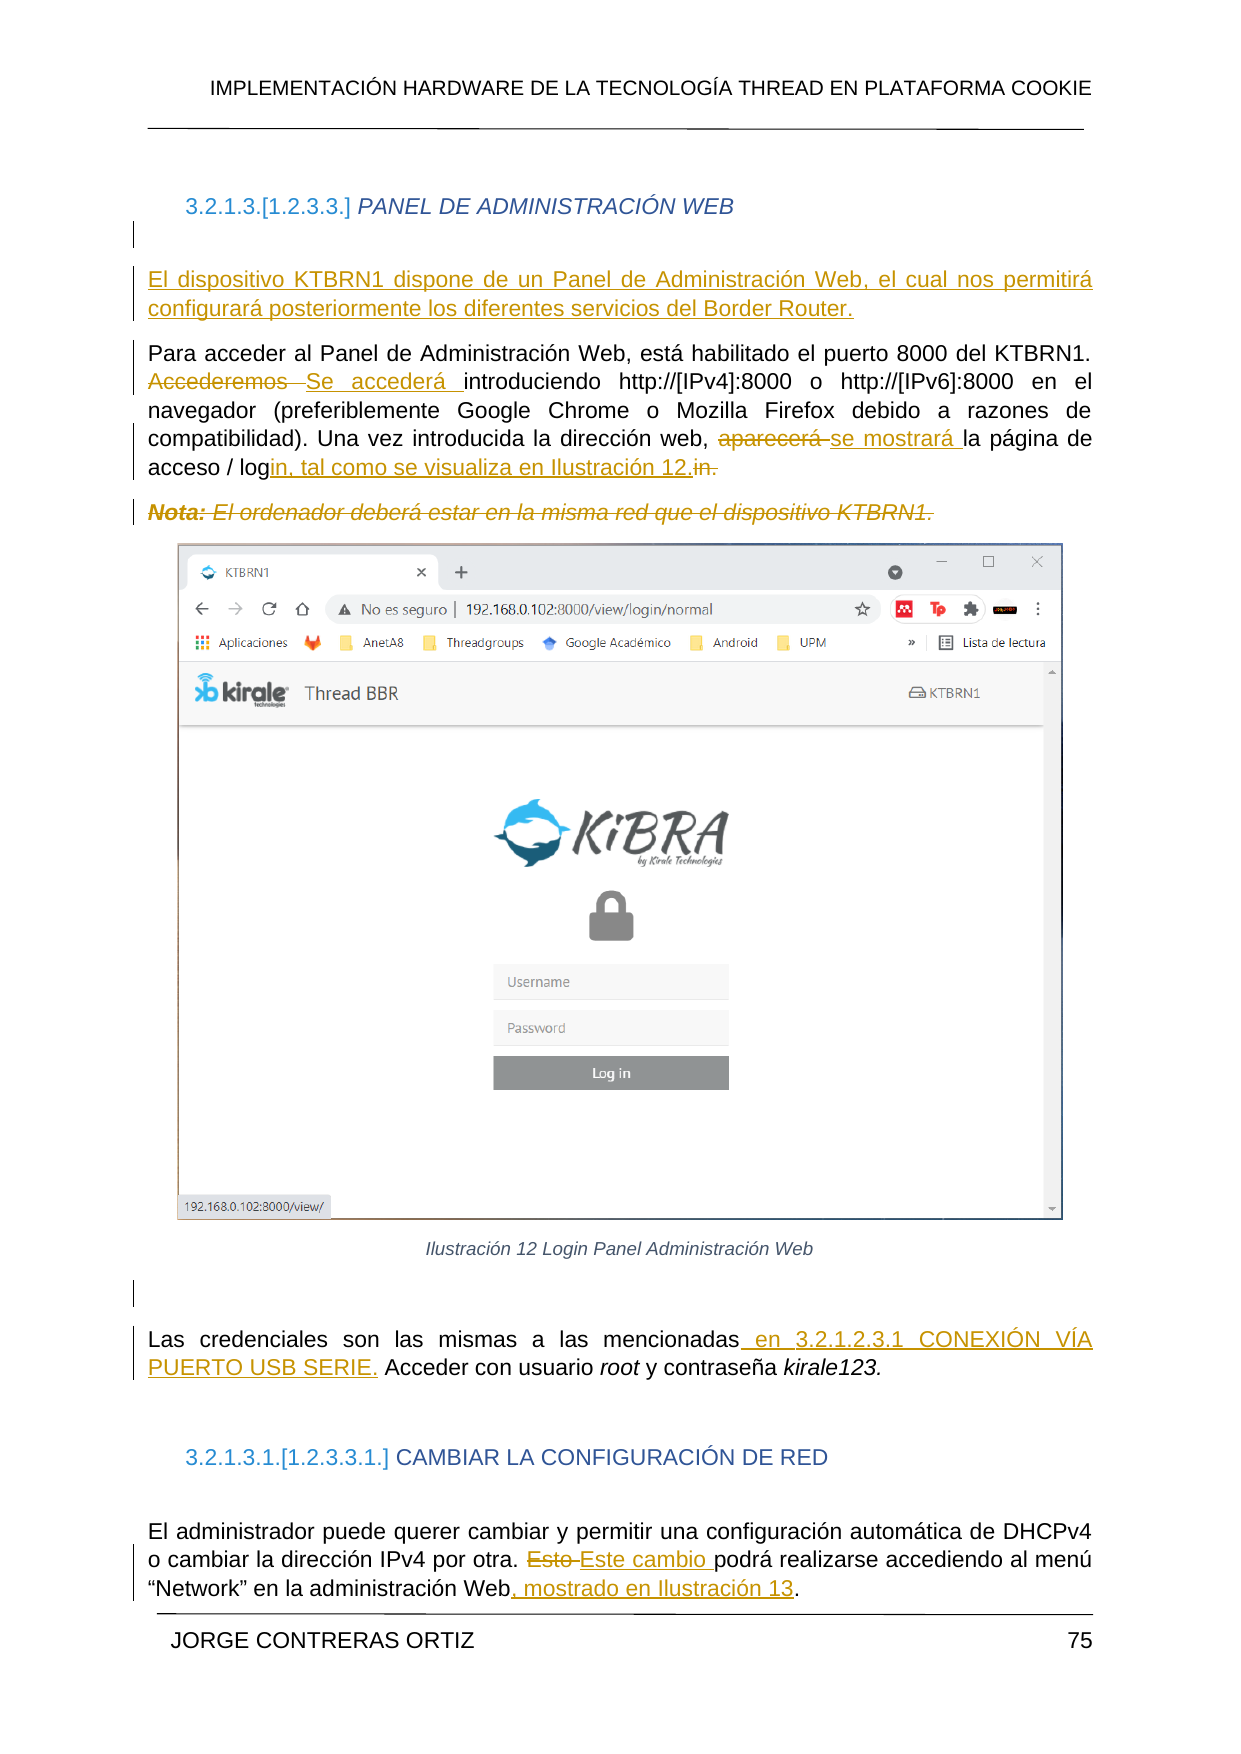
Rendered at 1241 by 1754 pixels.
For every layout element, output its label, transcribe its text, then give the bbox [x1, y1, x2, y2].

picture [177, 543, 1063, 1220]
text El administrador puede querer cambiar y permitir una configuración automática de DHCPv4 o cambiar la dirección IPv4 por otra. podrá realizarse accediendo al menú “Network” en la administración Web. [148, 1518, 1092, 1601]
subtitle PANEL DE ADMINISTRACIÓN WEB [185, 193, 1092, 219]
text Para acceder al Panel de Administración Web, está habilitado el puerto 8000 del KTBRN1. introduciendo http://[IPv4]:8000 o http://[IPv6]:8000 en el navegador (preferiblemente Google Chrome o Mozilla Firefox debido a razones de compatibilidad). Una vez introducida la dirección web, la página de acceso / log [148, 340, 1092, 480]
text Las credenciales son las mismas a las mencionadas Acceder con usuario root y contraseña kirale123. [148, 1326, 1092, 1380]
subtitle CAMBIAR LA CONFIGURACIÓN DE RED [185, 1444, 1092, 1471]
